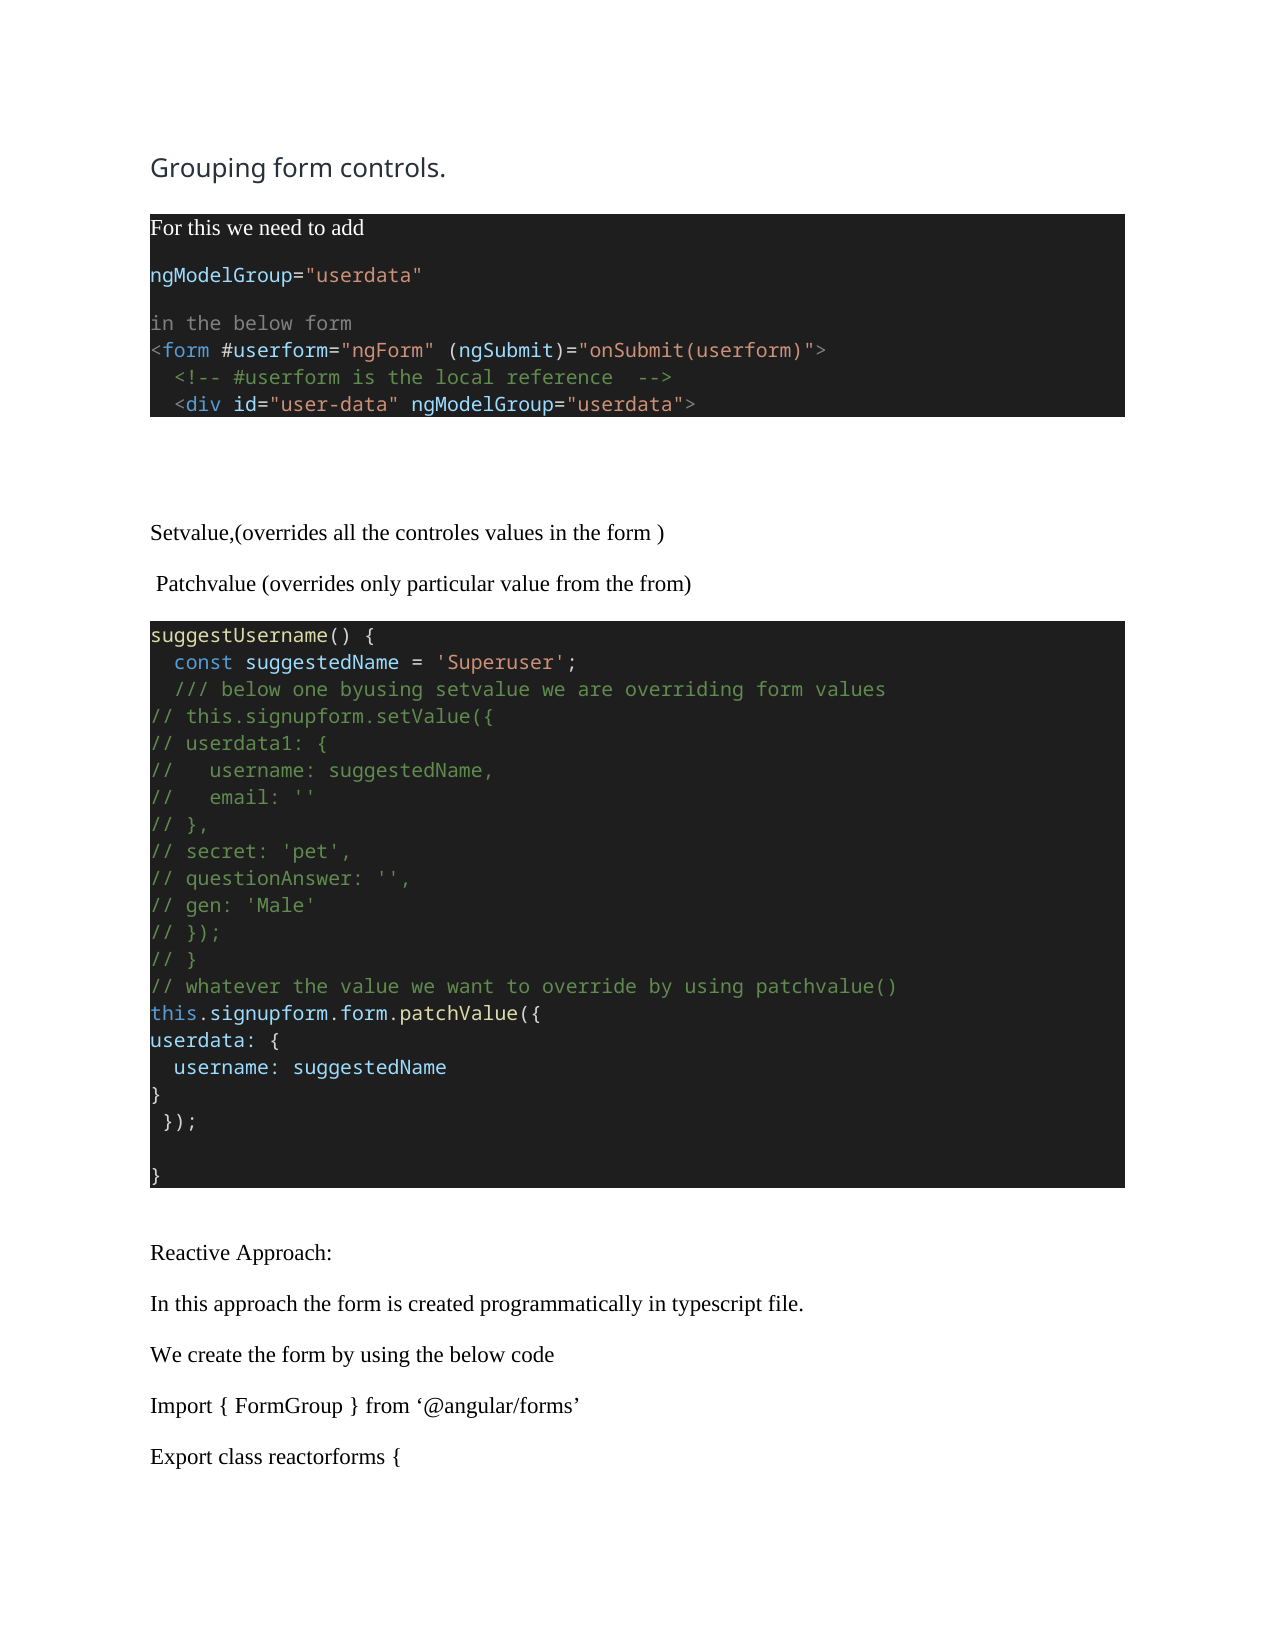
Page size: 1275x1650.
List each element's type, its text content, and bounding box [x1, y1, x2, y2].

text We create the form by using the below code [150, 1341, 1125, 1367]
text <div id="user-data" ngModelGroup="userdata"> [150, 390, 1125, 417]
text Patchvalue (overrides only particular value from the from) [150, 570, 1125, 597]
text // userdata1: { [150, 729, 1125, 756]
text <!-- #userform is the local reference --> [150, 363, 1125, 390]
text // }); [150, 918, 1125, 945]
text Export class reactorforms { [150, 1443, 1125, 1469]
text } [150, 1161, 1125, 1188]
text }); [150, 1107, 1125, 1134]
text // secret: 'pet', [150, 837, 1125, 864]
text } [150, 1080, 1125, 1107]
text Reactive Approach: [150, 1239, 1125, 1265]
text in the below form [150, 309, 1125, 336]
text Import { FormGroup } from ‘@angular/forms’ [150, 1392, 1125, 1418]
text // whatever the value we want to override by using patchvalue() [150, 972, 1125, 999]
text Setvalue,(overrides all the controles values in the form ) [150, 519, 1125, 546]
text userdata: { [150, 1026, 1125, 1053]
text In this approach the form is created programmatically in typescript file. [150, 1290, 1125, 1316]
text <form #userform="ngForm" (ngSubmit)="onSubmit(userform)"> [150, 336, 1125, 363]
text // gen: 'Male' [150, 891, 1125, 918]
text /// below one byusing setvalue we are overriding form values [150, 675, 1125, 702]
text // questionAnswer: '', [150, 864, 1125, 891]
text suggestUsername() { [150, 621, 1125, 648]
text this.signupform.form.patchValue({ [150, 999, 1125, 1026]
text const suggestedName = 'Superuser'; [150, 648, 1125, 675]
text // }, [150, 810, 1125, 837]
text For this we need to add [150, 214, 1125, 241]
text // username: suggestedName, [150, 756, 1125, 783]
text username: suggestedName [150, 1053, 1125, 1080]
text Grouping form controls. [150, 150, 1125, 186]
text ngModelGroup="userdata" [150, 262, 1125, 288]
text // } [150, 945, 1125, 972]
text // this.signupform.setValue({ [150, 702, 1125, 729]
text // email: '' [150, 783, 1125, 810]
